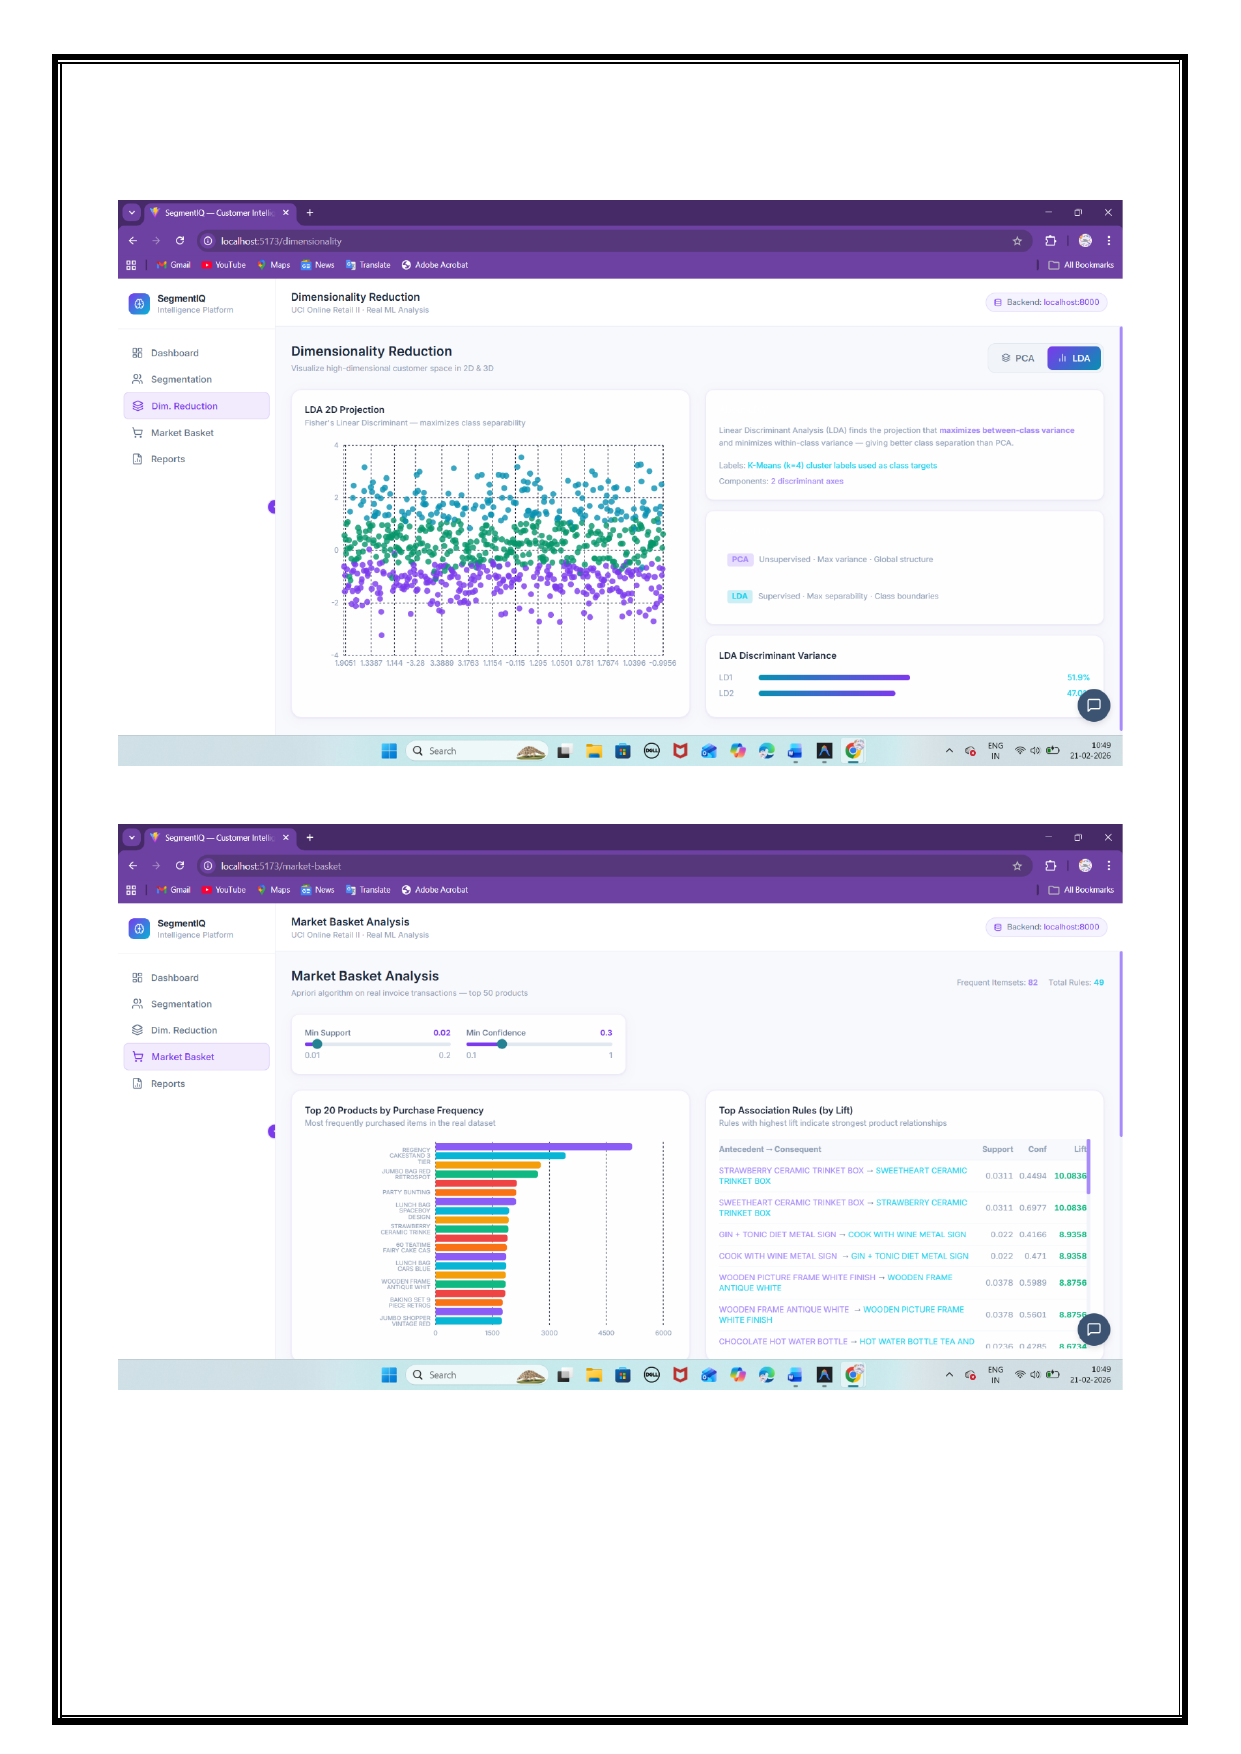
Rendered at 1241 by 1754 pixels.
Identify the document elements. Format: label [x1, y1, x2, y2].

picture [118, 824, 1123, 1390]
picture [118, 200, 1123, 766]
